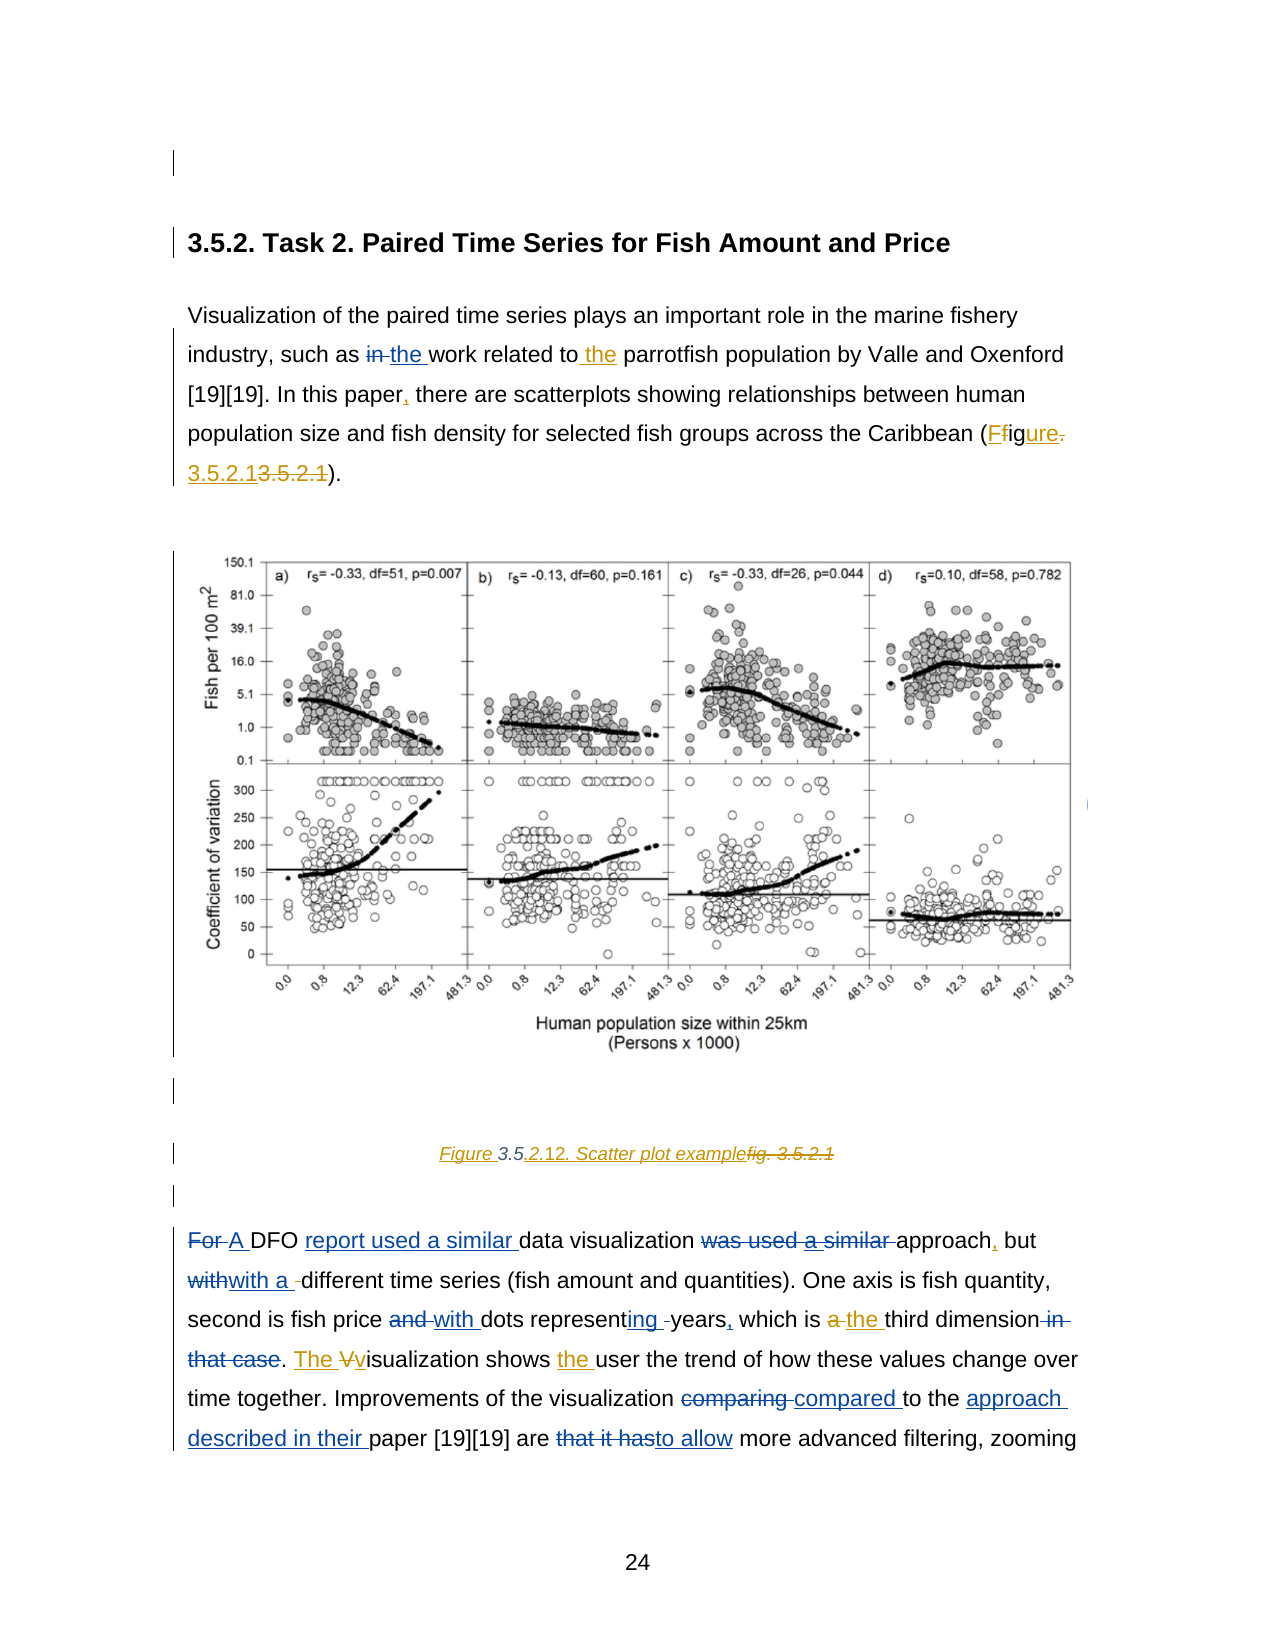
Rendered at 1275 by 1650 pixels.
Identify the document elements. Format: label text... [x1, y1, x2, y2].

text Visualization of the paired time series plays an important role in the marine fishery industry, such as work related to parrotfish population by Valle and Oxenford . In this paper there are scatterplots showing relationships between human population size and fish density for selected fish groups across the Caribbean (ig ). [187, 302, 1087, 486]
picture [187, 550, 1088, 1058]
text 3.5 [187, 1143, 1087, 1164]
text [187, 1227, 1087, 1451]
subtitle Task 2. Paired Time Series for Fish Amount and Price [187, 227, 1087, 258]
